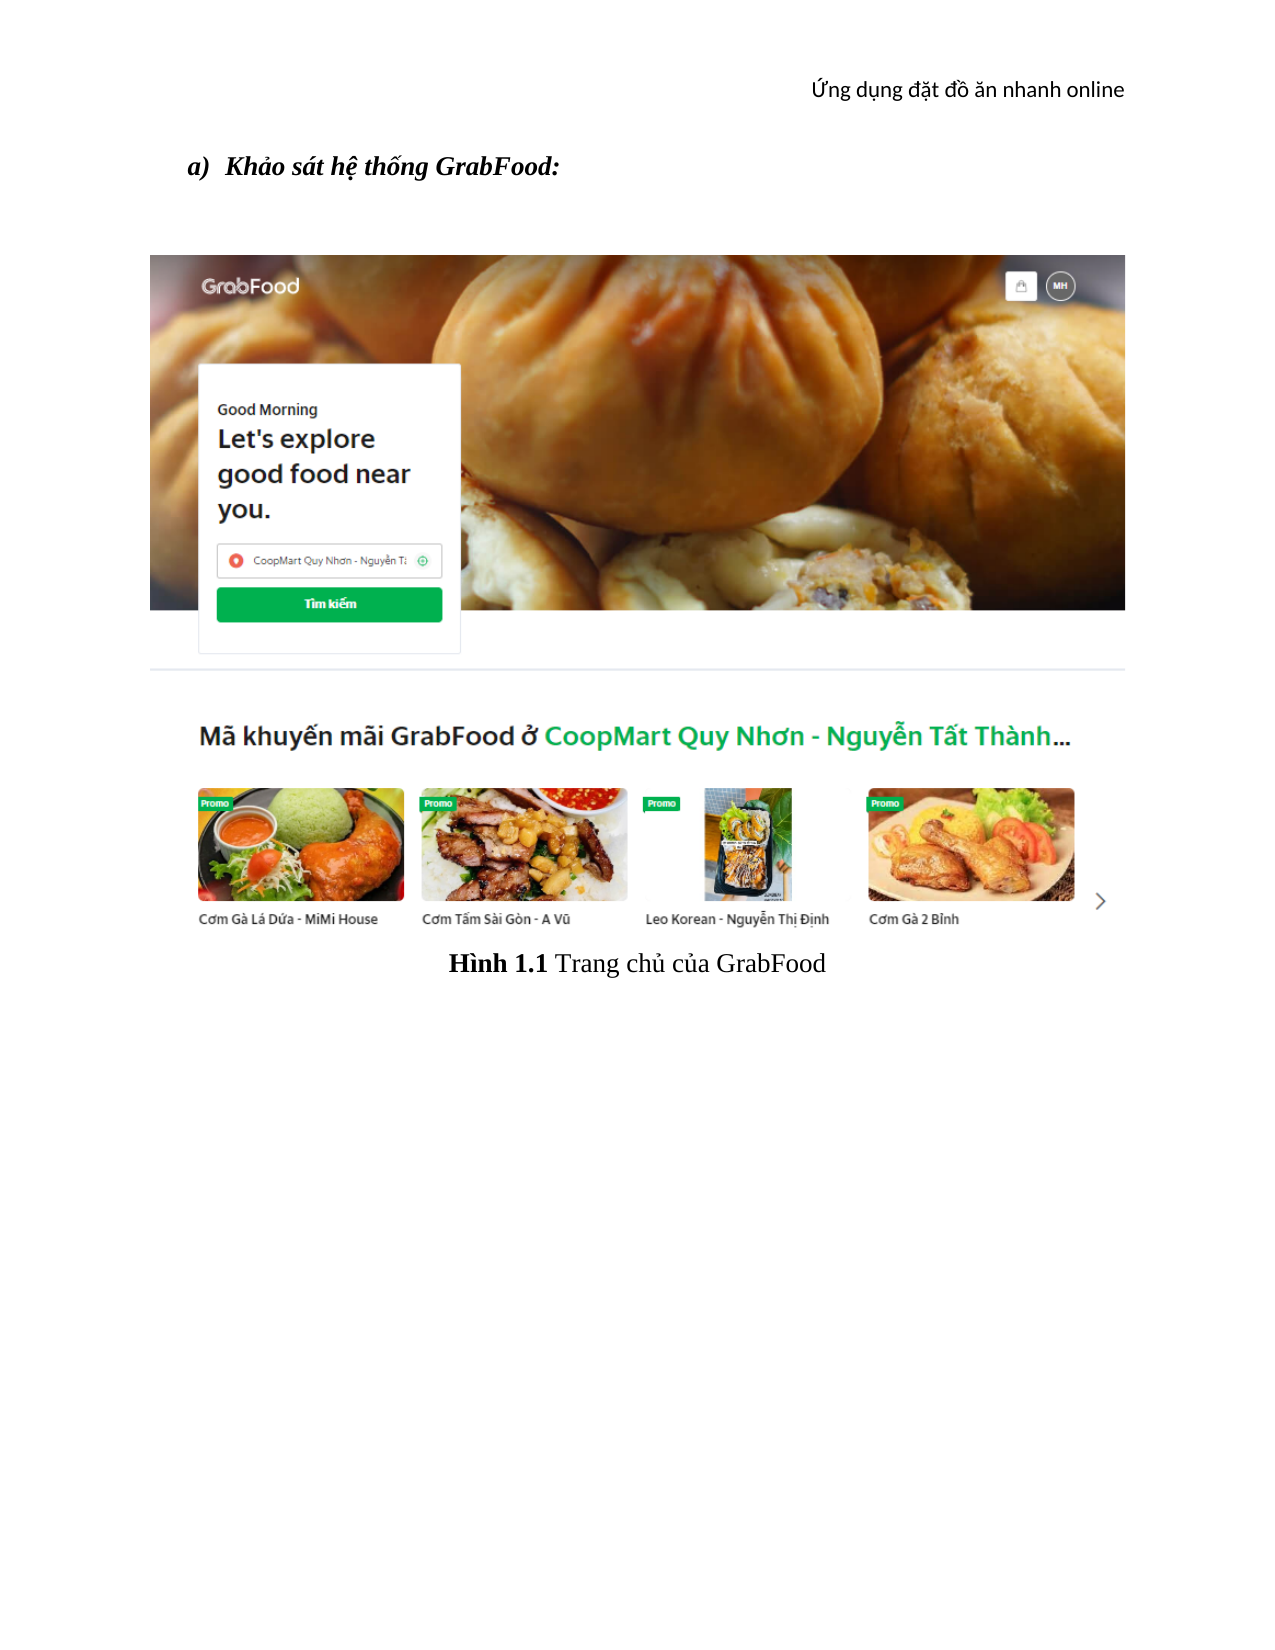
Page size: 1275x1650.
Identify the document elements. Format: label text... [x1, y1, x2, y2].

picture [150, 255, 1125, 934]
list Hình 1.1 Trang chủ của GrabFood [150, 947, 1125, 978]
subtitle Khảo sát hệ thống GrabFood: [187, 150, 1125, 181]
